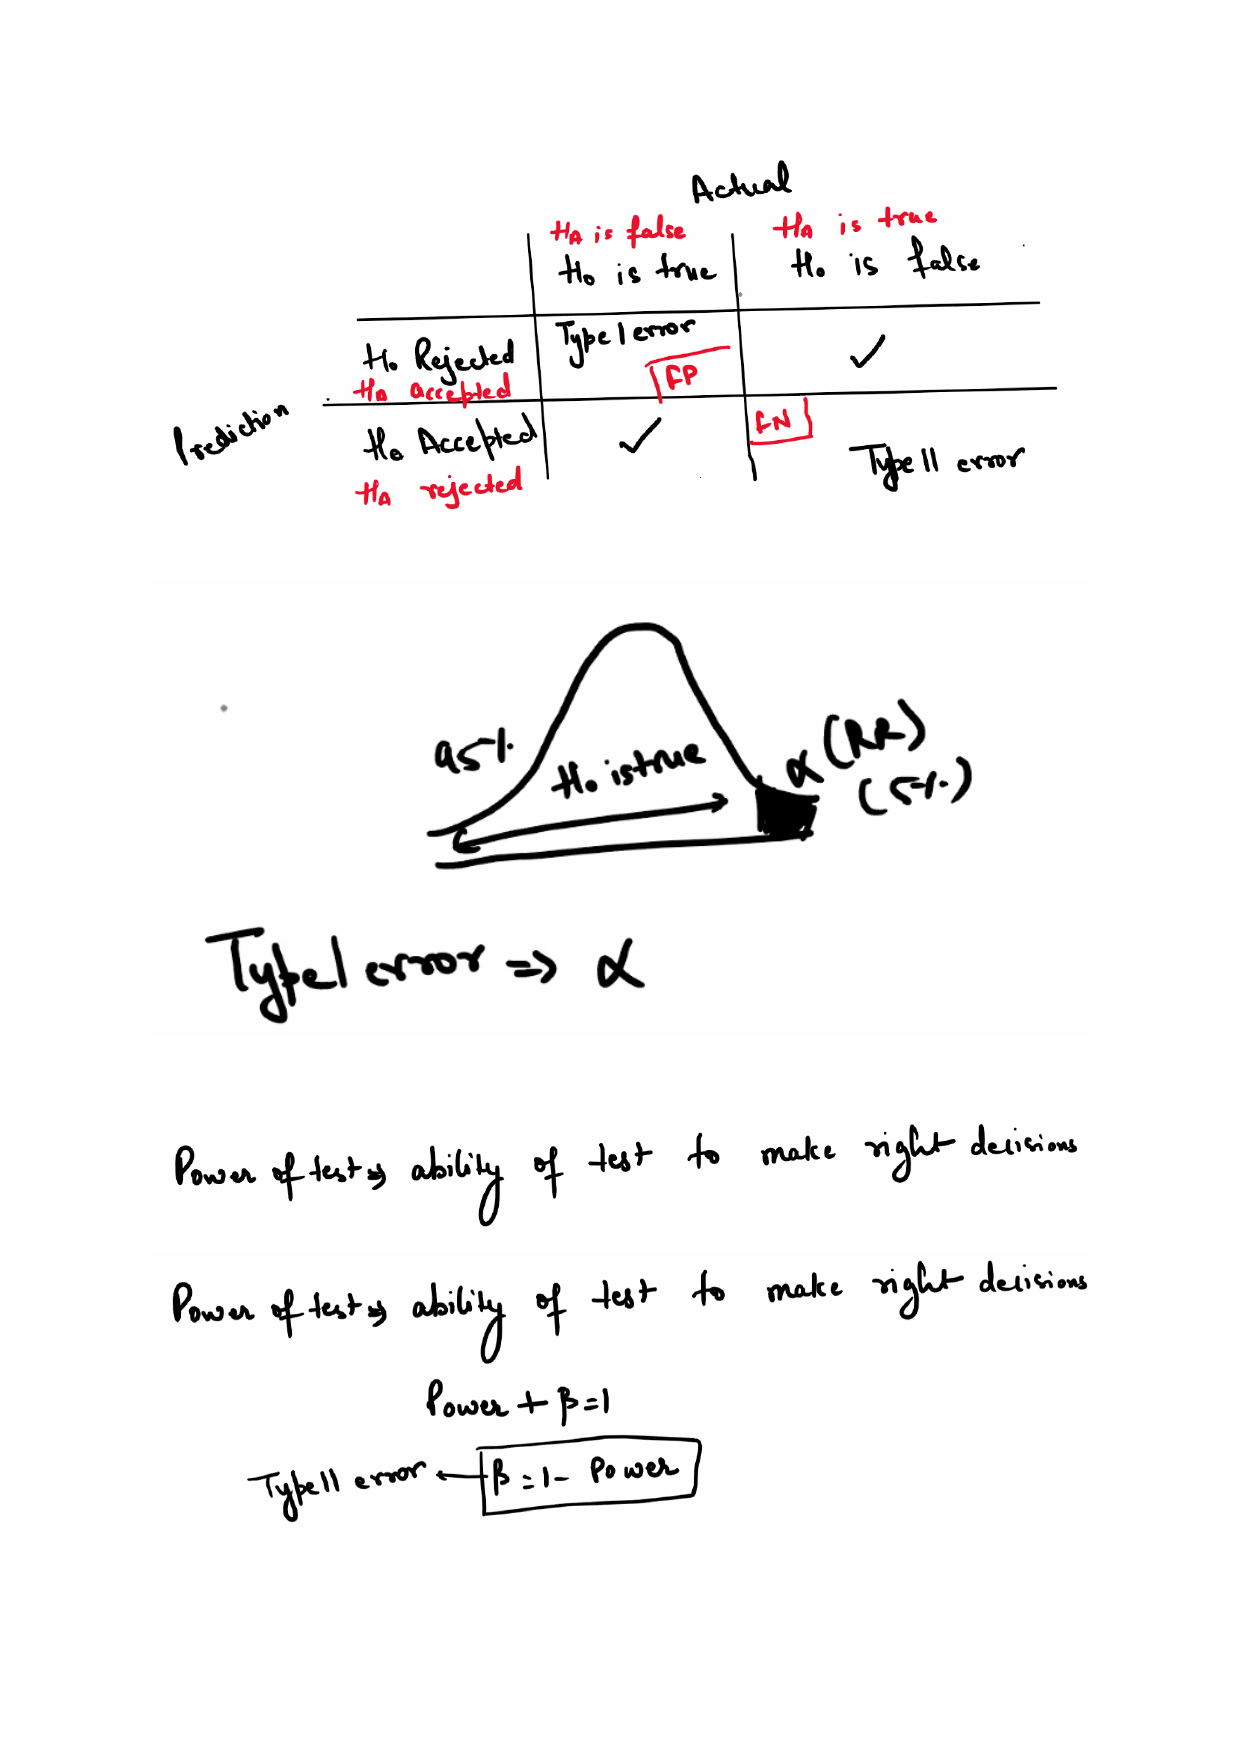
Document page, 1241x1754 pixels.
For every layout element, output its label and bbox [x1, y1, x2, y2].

picture [150, 578, 1091, 1037]
picture [150, 150, 1091, 513]
picture [150, 1102, 1091, 1232]
picture [150, 1250, 1091, 1539]
